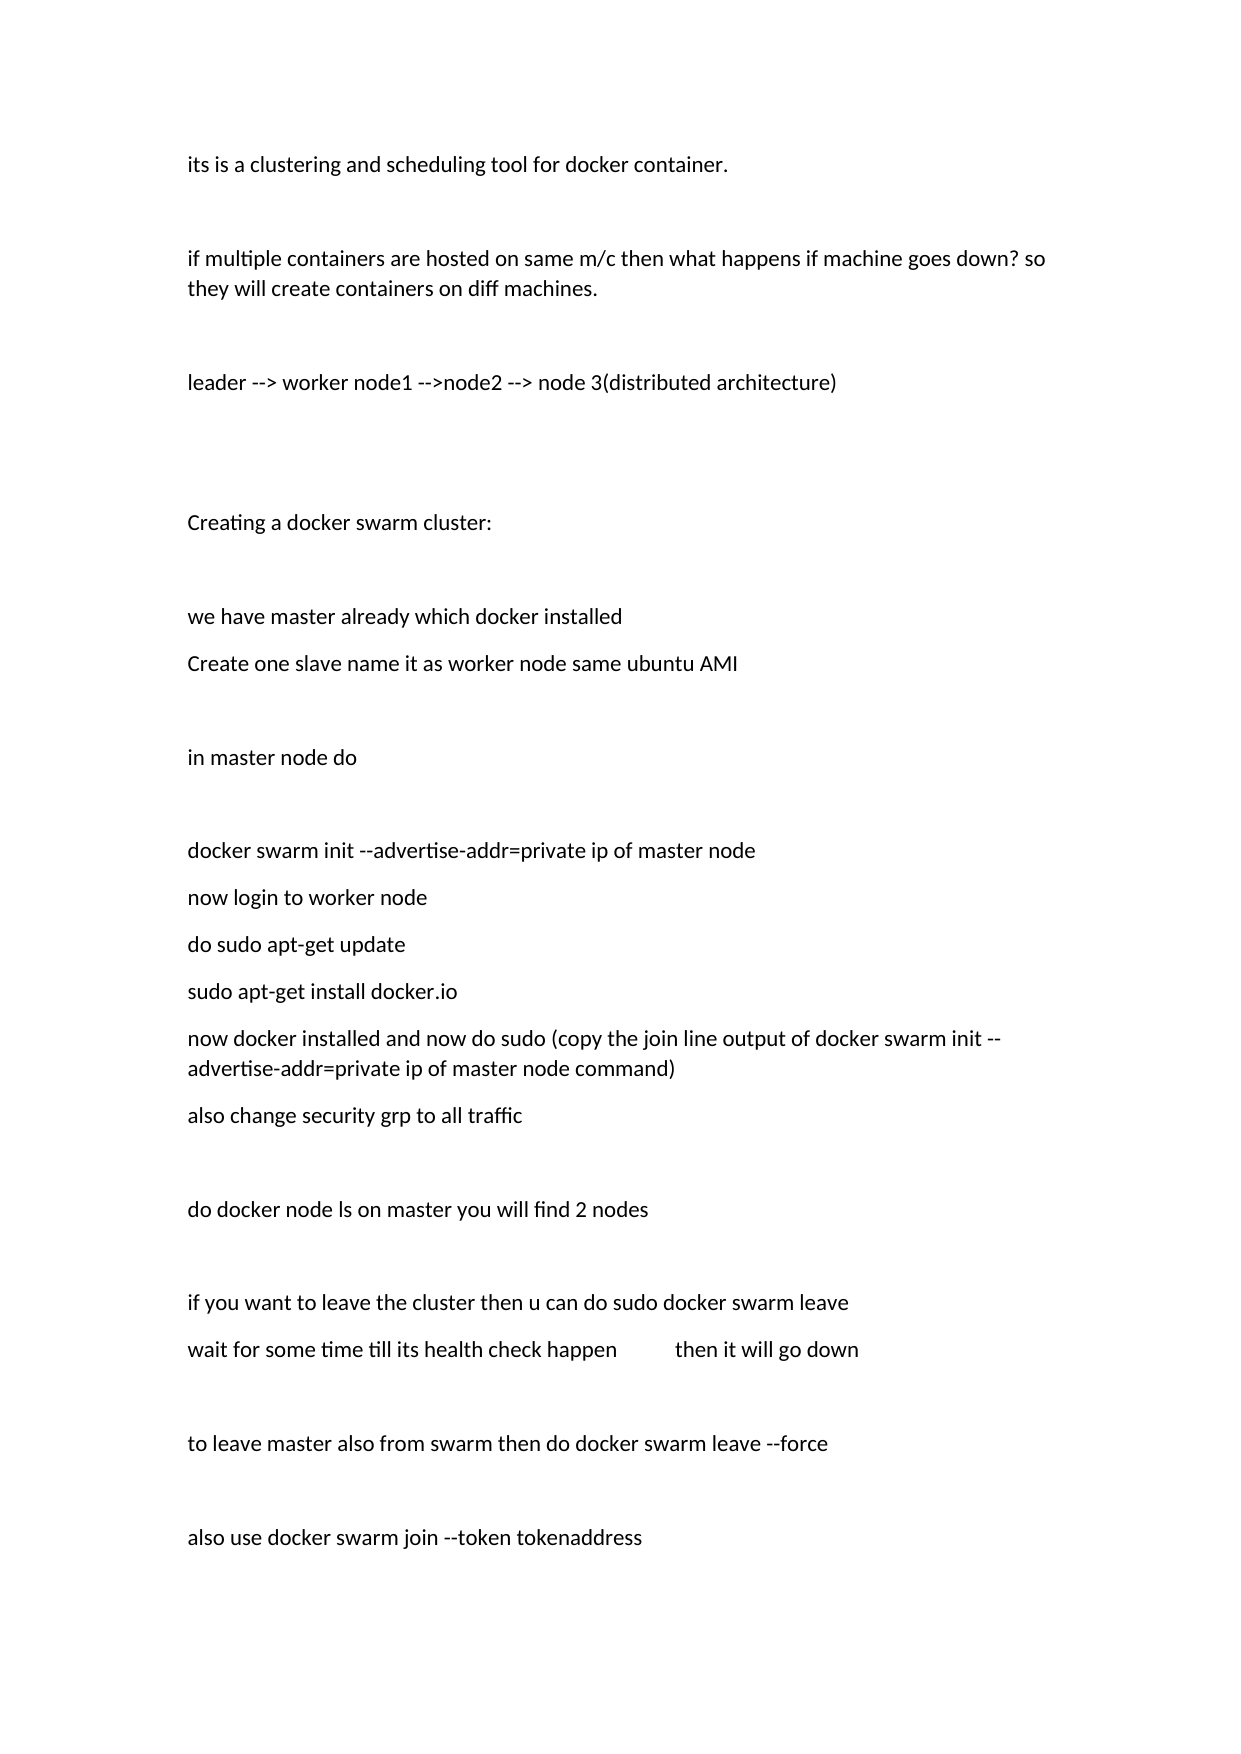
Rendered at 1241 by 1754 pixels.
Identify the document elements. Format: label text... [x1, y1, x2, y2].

text docker swarm init --advertise-addr=private ip of master node [187, 836, 1090, 864]
text we have master already which docker installed [187, 602, 1090, 630]
text Creating a docker swarm cluster: [187, 508, 1090, 536]
text do docker node ls on master you will find 2 nodes [187, 1195, 1090, 1223]
text also use docker swarm join --token tokenaddress [187, 1523, 1090, 1551]
text also change security grp to all traffic [187, 1101, 1090, 1129]
text leader --> worker node1 -->node2 --> node 3(distributed architecture) [187, 368, 1090, 396]
text its is a clustering and scheduling tool for docker container. [187, 150, 1090, 178]
text sudo apt-get install docker.io [187, 977, 1090, 1005]
text in master node do [187, 743, 1090, 771]
text do sudo apt-get update [187, 930, 1090, 958]
text now login to worker node [187, 883, 1090, 911]
text Create one slave name it as worker node same ubuntu AMI [187, 649, 1090, 677]
text wait for some time till its health check happen then it will go down [187, 1335, 1090, 1363]
text if you want to leave the cluster then u can do sudo docker swarm leave [187, 1288, 1090, 1317]
text to leave master also from swarm then do docker swarm leave --force [187, 1429, 1090, 1457]
text if multiple containers are hosted on same m/c then what happens if machine goes down? so they will create containers on diff machines. [187, 244, 1090, 302]
text now docker installed and now do sudo (copy the join line output of docker swarm init --advertise-addr=private ip of master node command) [187, 1024, 1090, 1082]
